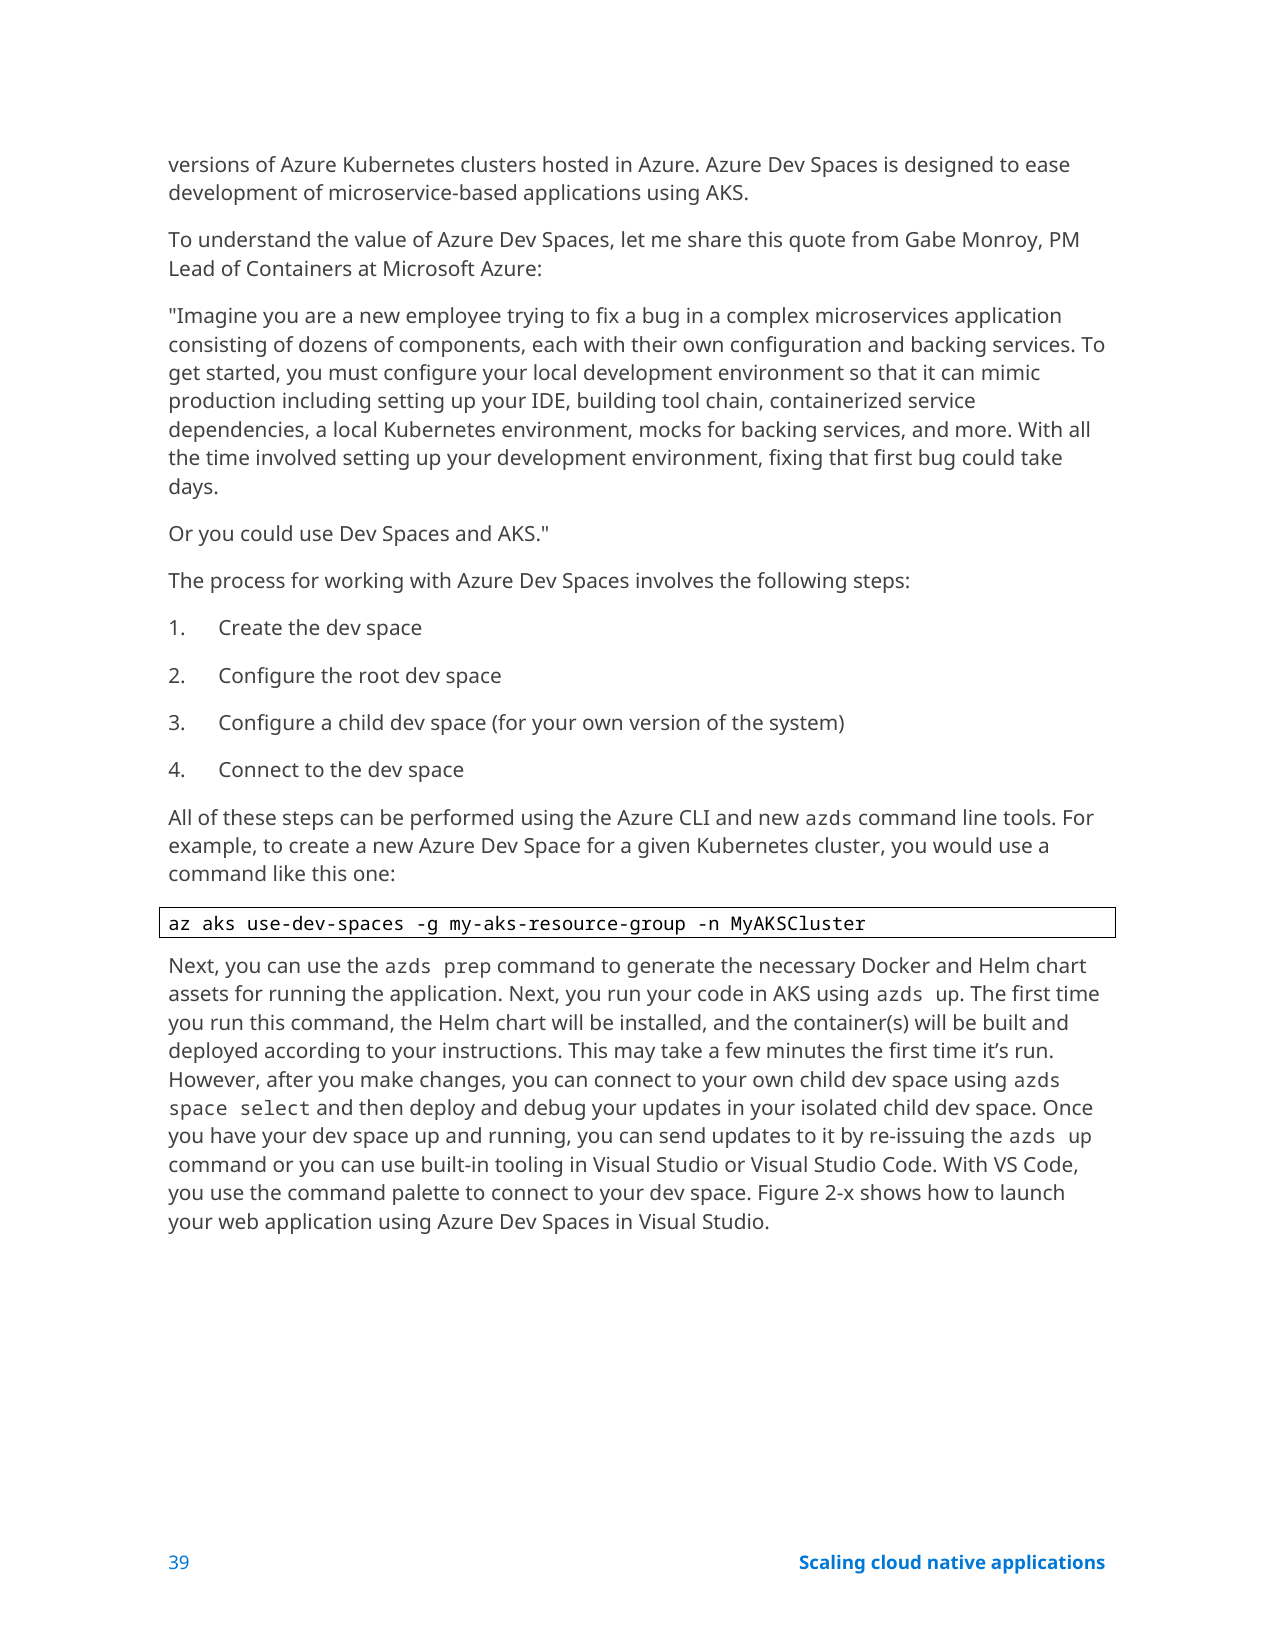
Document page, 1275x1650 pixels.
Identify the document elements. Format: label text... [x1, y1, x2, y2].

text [168, 150, 1107, 207]
text The process for working with Azure Dev Spaces involves the following steps: [168, 566, 1107, 595]
list Configure the root dev space [168, 661, 1107, 689]
text Or you could use Dev Spaces and AKS." [168, 519, 1107, 547]
text az aks use-dev-spaces -g my-aks-resource-group -n MyAKSCluster [160, 908, 1115, 937]
list Create the dev space [168, 613, 1107, 642]
text All of these steps can be performed using the Azure CLI and new azds command line tools. For example, to create a new Azure Dev Space for a given Kubernetes cluster, you would use a command like this one: [168, 803, 1107, 888]
list Configure a child dev space (for your own version of the system) [168, 708, 1107, 736]
text To understand the value of Azure Dev Spaces, let me share this quote from Gabe Monroy, PM Lead of Containers at Microsoft Azure: [168, 226, 1107, 282]
text Next, you can use the azds prep command to generate the necessary Docker and Helm chart assets for running the application. Next, you run your code in AKS using azds up. The first time you run this command, the Helm chart will be installed, and the container(s) will be built and deployed according to your instructions. This may take a few minutes the first time it’s run. However, after you make changes, you can connect to your own child dev space using azds space select and then deploy and debug your updates in your isolated child dev space. Once you have your dev space up and running, you can send updates to it by re-issuing the azds up command or you can use built-in tooling in Visual Studio or Visual Studio Code. With VS Code, you use the command palette to connect to your dev space. Figure 2-x shows how to launch your web application using Azure Dev Spaces in Visual Studio. [168, 951, 1107, 1235]
text "Imagine you are a new employee trying to fix a bug in a complex microservices application consisting of dozens of components, each with their own configuration and backing services. To get started, you must configure your local development environment so that it can mimic production including setting up your IDE, building tool chain, containerized service dependencies, a local Kubernetes environment, mocks for backing services, and more. With all the time involved setting up your development environment, fixing that first bug could take days. [168, 301, 1107, 500]
list Connect to the dev space [168, 755, 1107, 784]
